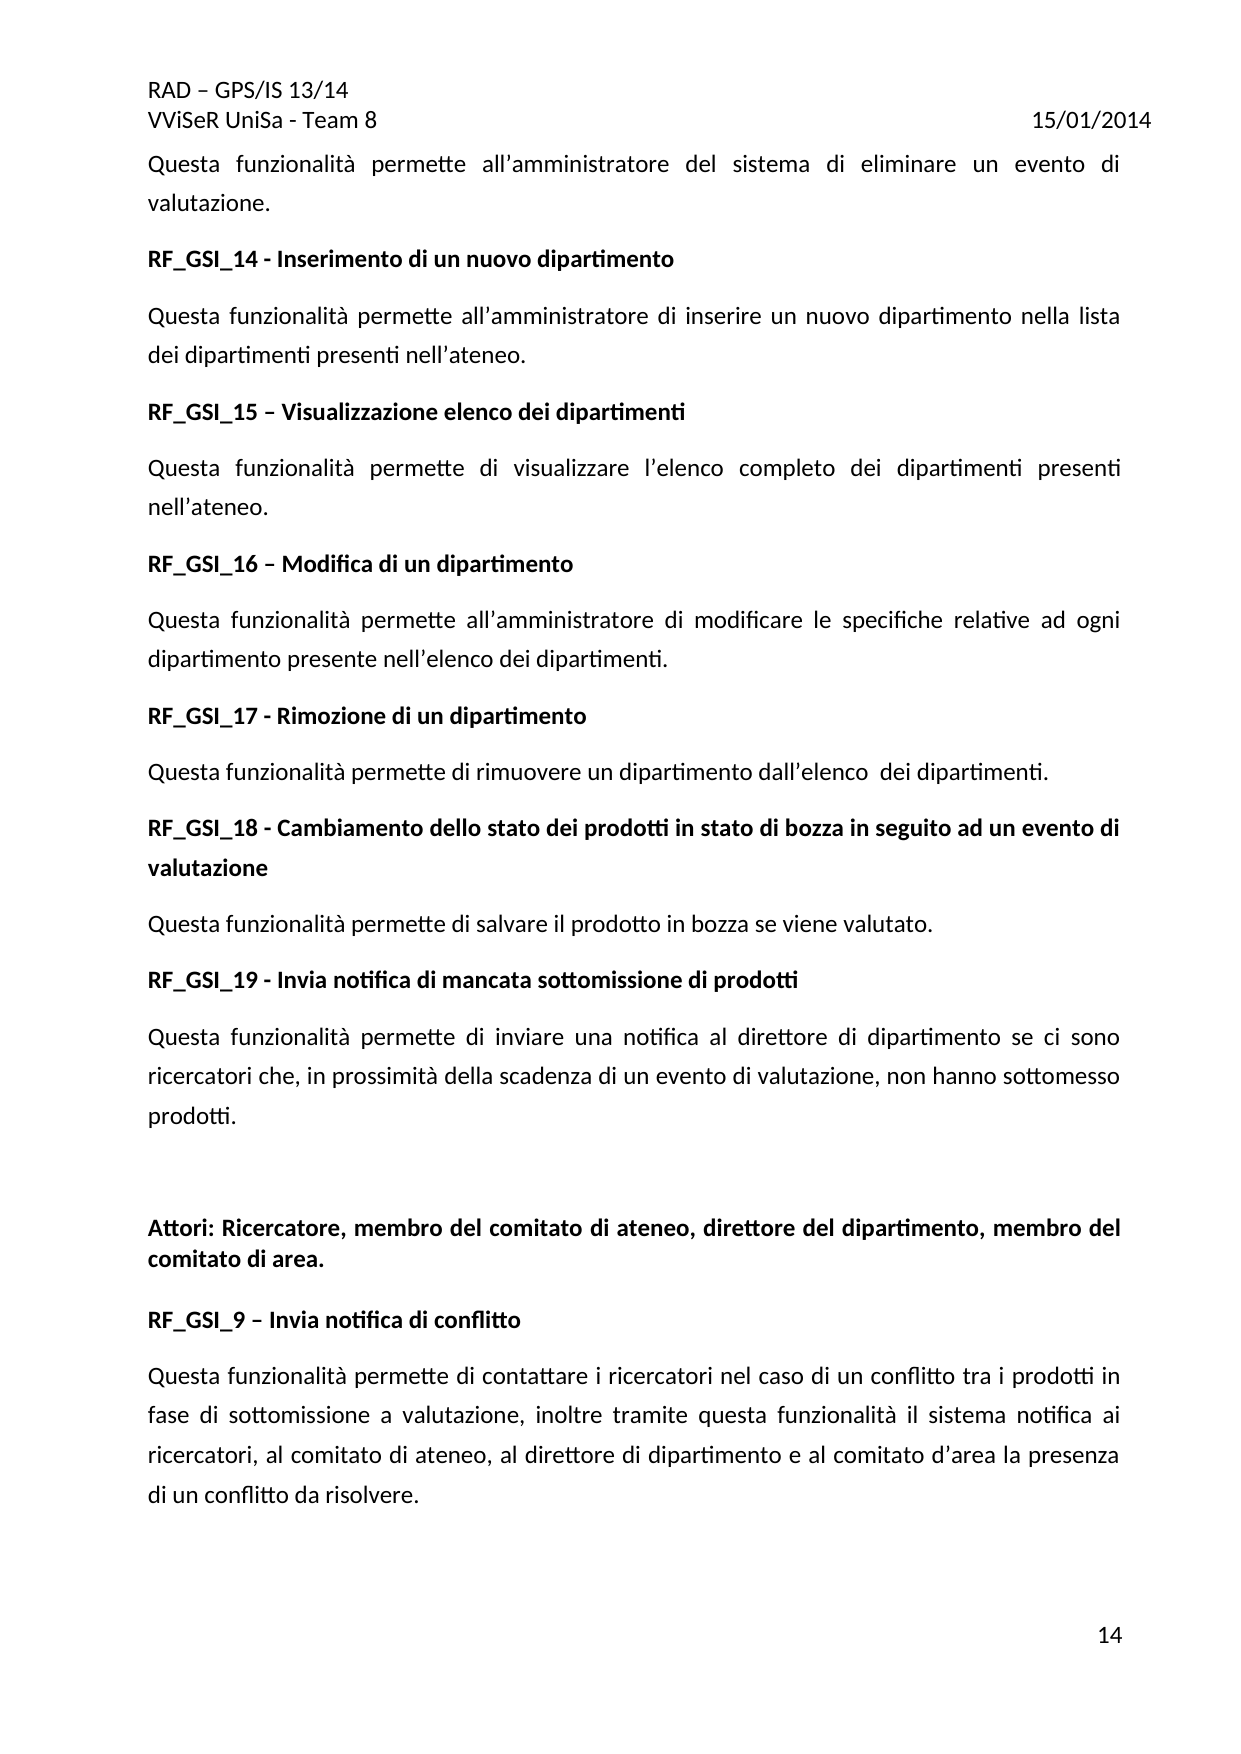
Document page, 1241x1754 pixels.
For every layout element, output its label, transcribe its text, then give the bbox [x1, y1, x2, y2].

text Questa funzionalità permette all’amministratore di inserire un nuovo dipartimento nella lista dei dipartimenti presenti nell’ateneo. [148, 300, 1122, 370]
text Questa funzionalità permette all’amministratore di modificare le specifiche relative ad ogni dipartimento presente nell’elenco dei dipartimenti. [148, 604, 1122, 674]
text Questa funzionalità permette di inviare una notifica al direttore di dipartimento se ci sono ricercatori che, in prossimità della scadenza di un evento di valutazione, non hanno sottomesso prodotti. [148, 1021, 1122, 1130]
text Questa funzionalità permette di visualizzare l’elenco completo dei dipartimenti presenti nell’ateneo. [148, 452, 1122, 522]
text Questa funzionalità permette di contattare i ricercatori nel caso di un conflitto tra i prodotti in fase di sottomissione a valutazione, inoltre tramite questa funzionalità il sistema notifica ai ricercatori, al comitato di ateneo, al direttore di dipartimento e al comitato d’area la presenza di un conflitto da risolvere. [148, 1360, 1122, 1509]
text RF_GSI_16 – Modifica di un dipartimento [148, 548, 1122, 578]
text RF_GSI_19 - Invia notifica di mancata sottomissione di prodotti [148, 964, 1122, 995]
text Questa funzionalità permette all’amministratore del sistema di eliminare un evento di valutazione. [148, 148, 1122, 218]
text RF_GSI_17 - Rimozione di un dipartimento [148, 700, 1122, 730]
text Questa funzionalità permette di rimuovere un dipartimento dall’elenco dei dipartimenti. [148, 756, 1122, 787]
text Attori: Ricercatore, membro del comitato di ateneo, direttore del dipartimento, membro del comitato di area. [148, 1212, 1122, 1273]
text RF_GSI_9 – Invia notifica di conflitto [148, 1304, 1122, 1334]
text Questa funzionalità permette di salvare il prodotto in bozza se viene valutato. [148, 908, 1122, 939]
text RF_GSI_18 - Cambiamento dello stato dei prodotti in stato di bozza in seguito ad un evento di valutazione [148, 812, 1122, 882]
text RF_GSI_14 - Inserimento di un nuovo dipartimento [148, 243, 1122, 274]
text RF_GSI_15 – Visualizzazione elenco dei dipartimenti [148, 396, 1122, 426]
